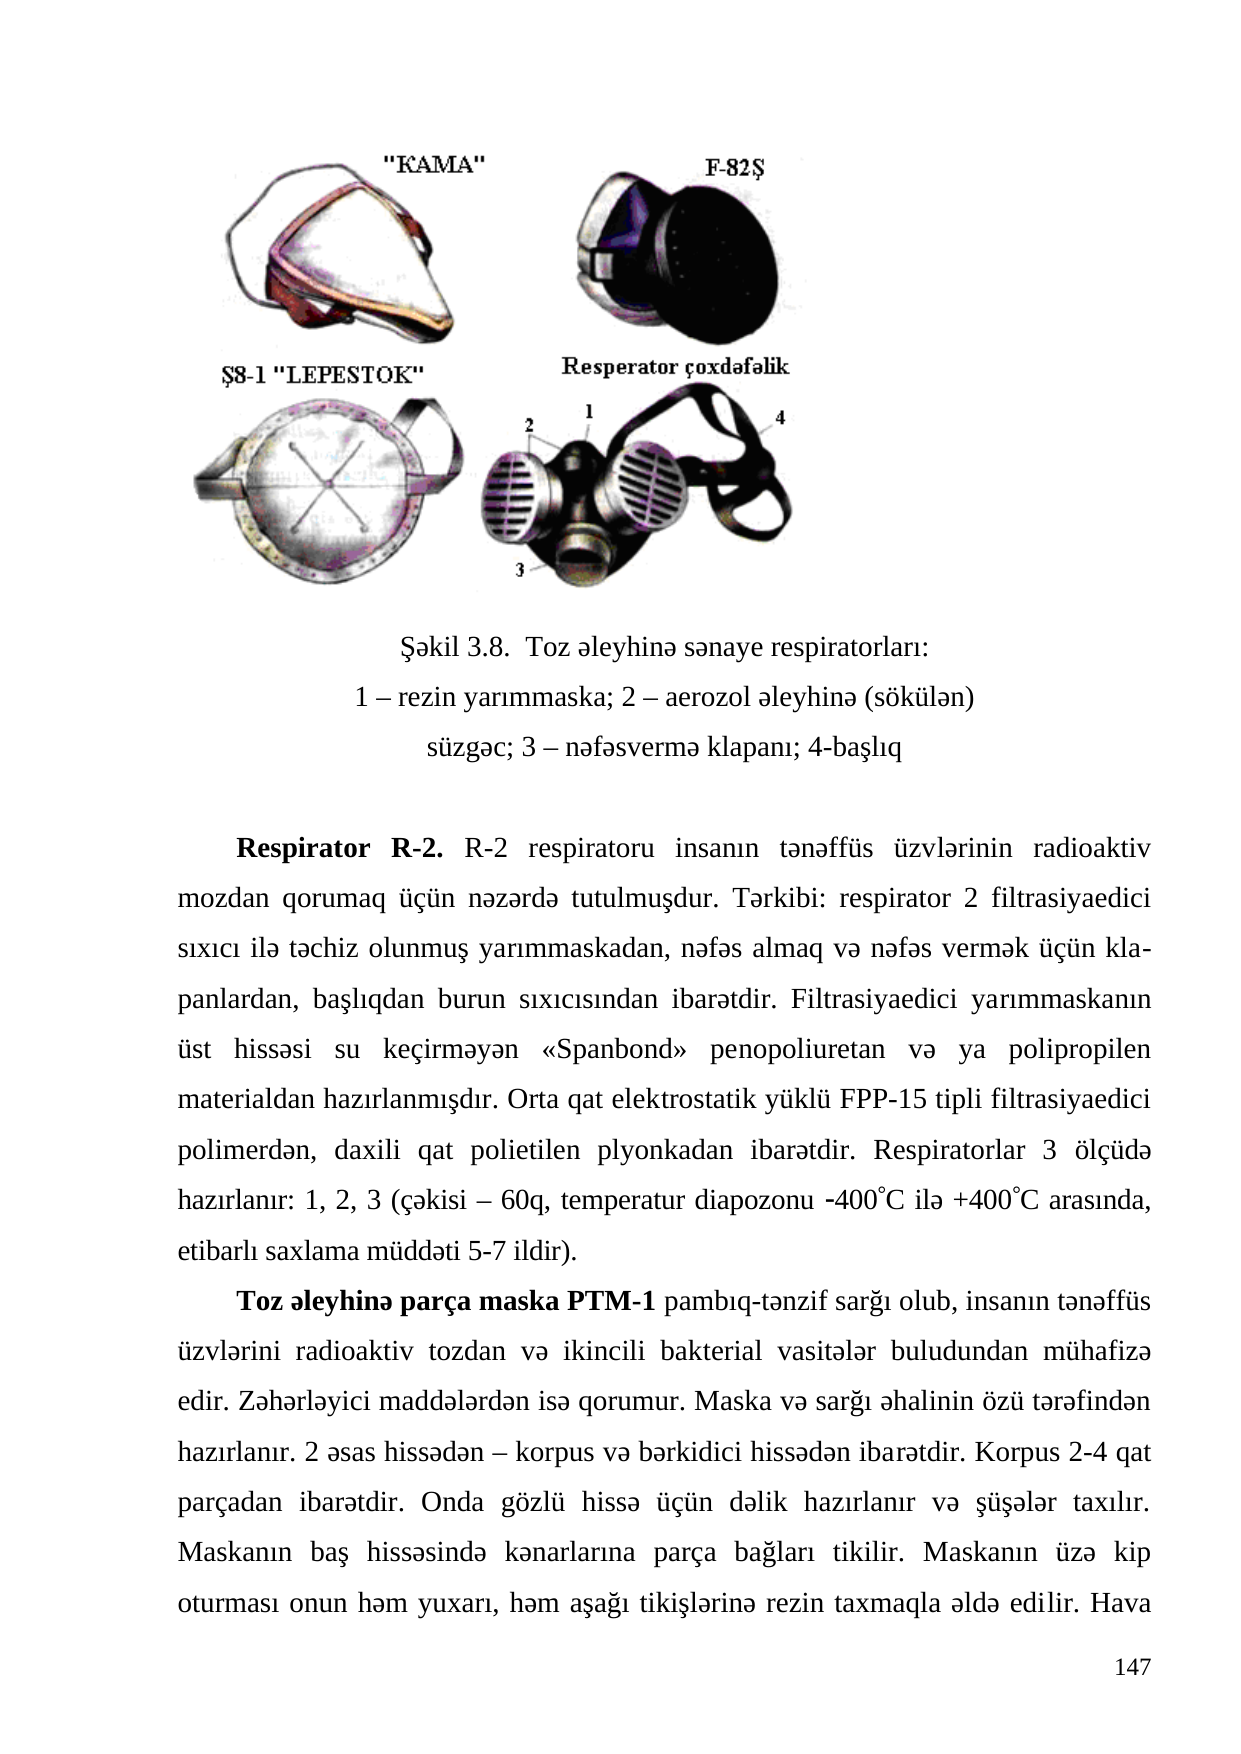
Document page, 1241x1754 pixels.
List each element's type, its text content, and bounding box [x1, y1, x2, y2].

text Şəkil 3.8. Toz əleyhinə sənaye respiratorları: [177, 629, 1152, 662]
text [177, 1283, 1152, 1618]
text 1 – rezin yarımmaska; 2 – aerozol əleyhinə (sökülən) [177, 679, 1152, 713]
text süzgəc; 3 – nəfəsvermə klapanı; 4-başlıq [177, 729, 1152, 763]
picture [177, 118, 816, 612]
text Respirator R-2. R-2 respiratoru insanın tənəffüs üzvlərinin radioaktiv mozdan qorumaq üçün nəzərdə tutulmuşdur. Tərkibi: respirator 2 filtrasiyaedici sıxıcı ilə təchiz olunmuş yarımmaskadan, nəfəs almaq və nəfəs vermək üçün klapanlardan, başlıqdan burun sıxıcısından ibarətdir. Filtrasiyaedici yarımmaskanın üst hissəsi su keçirməyən «Spanbond» penopoliuretan və ya polipropilen materialdan hazırlanmışdır. Orta qat elektrostatik yüklü FPP-15 tipli filtrasiyaedici polimerdən, daxili qat polietilen plyonkadan ibarətdir. Respiratorlar 3 ölçüdə hazırlanır: 1, 2, 3 (çəkisi – 60q, temperatur diapozonu 400C ilə +400C arasında, etibarlı saxlama müddəti 5-7 ildir). [177, 830, 1152, 1266]
